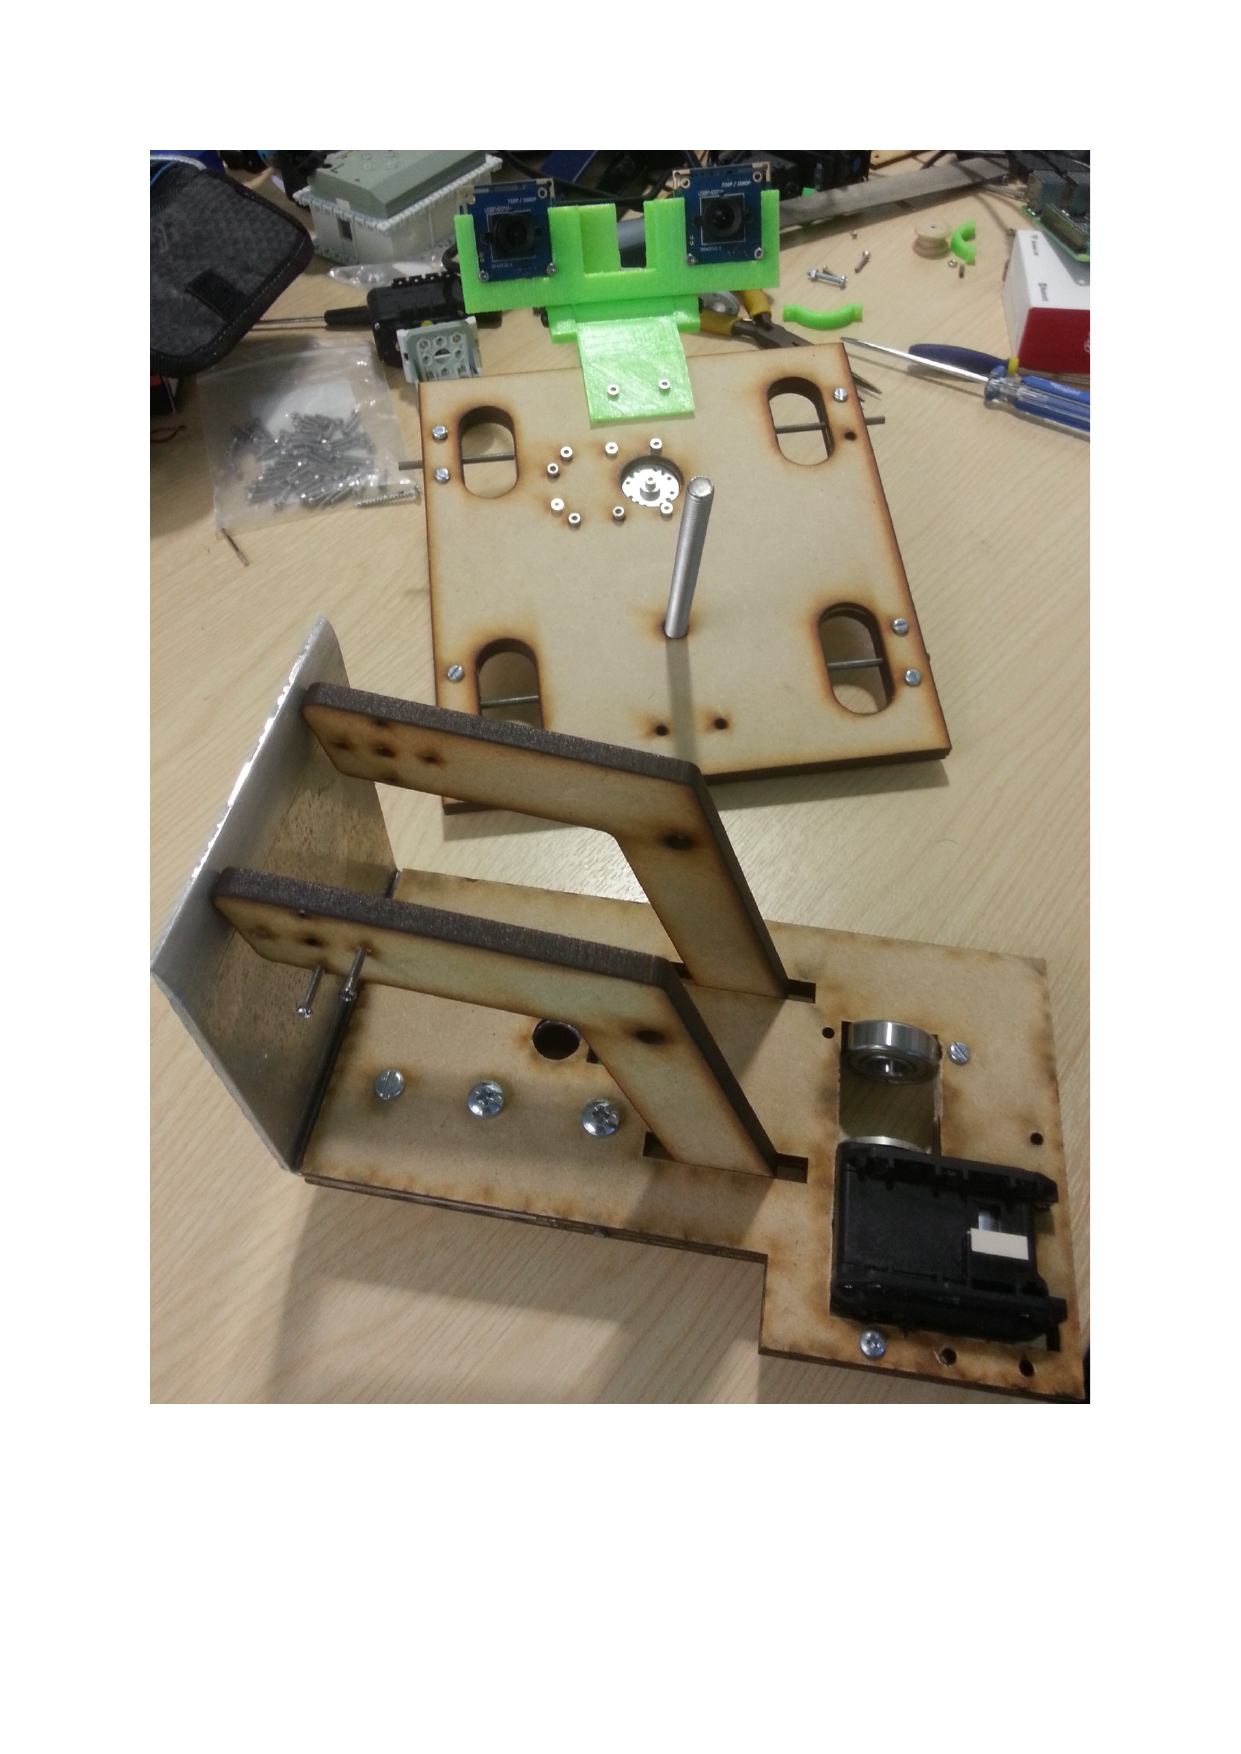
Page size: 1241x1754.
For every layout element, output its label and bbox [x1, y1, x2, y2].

picture [150, 150, 1091, 1404]
